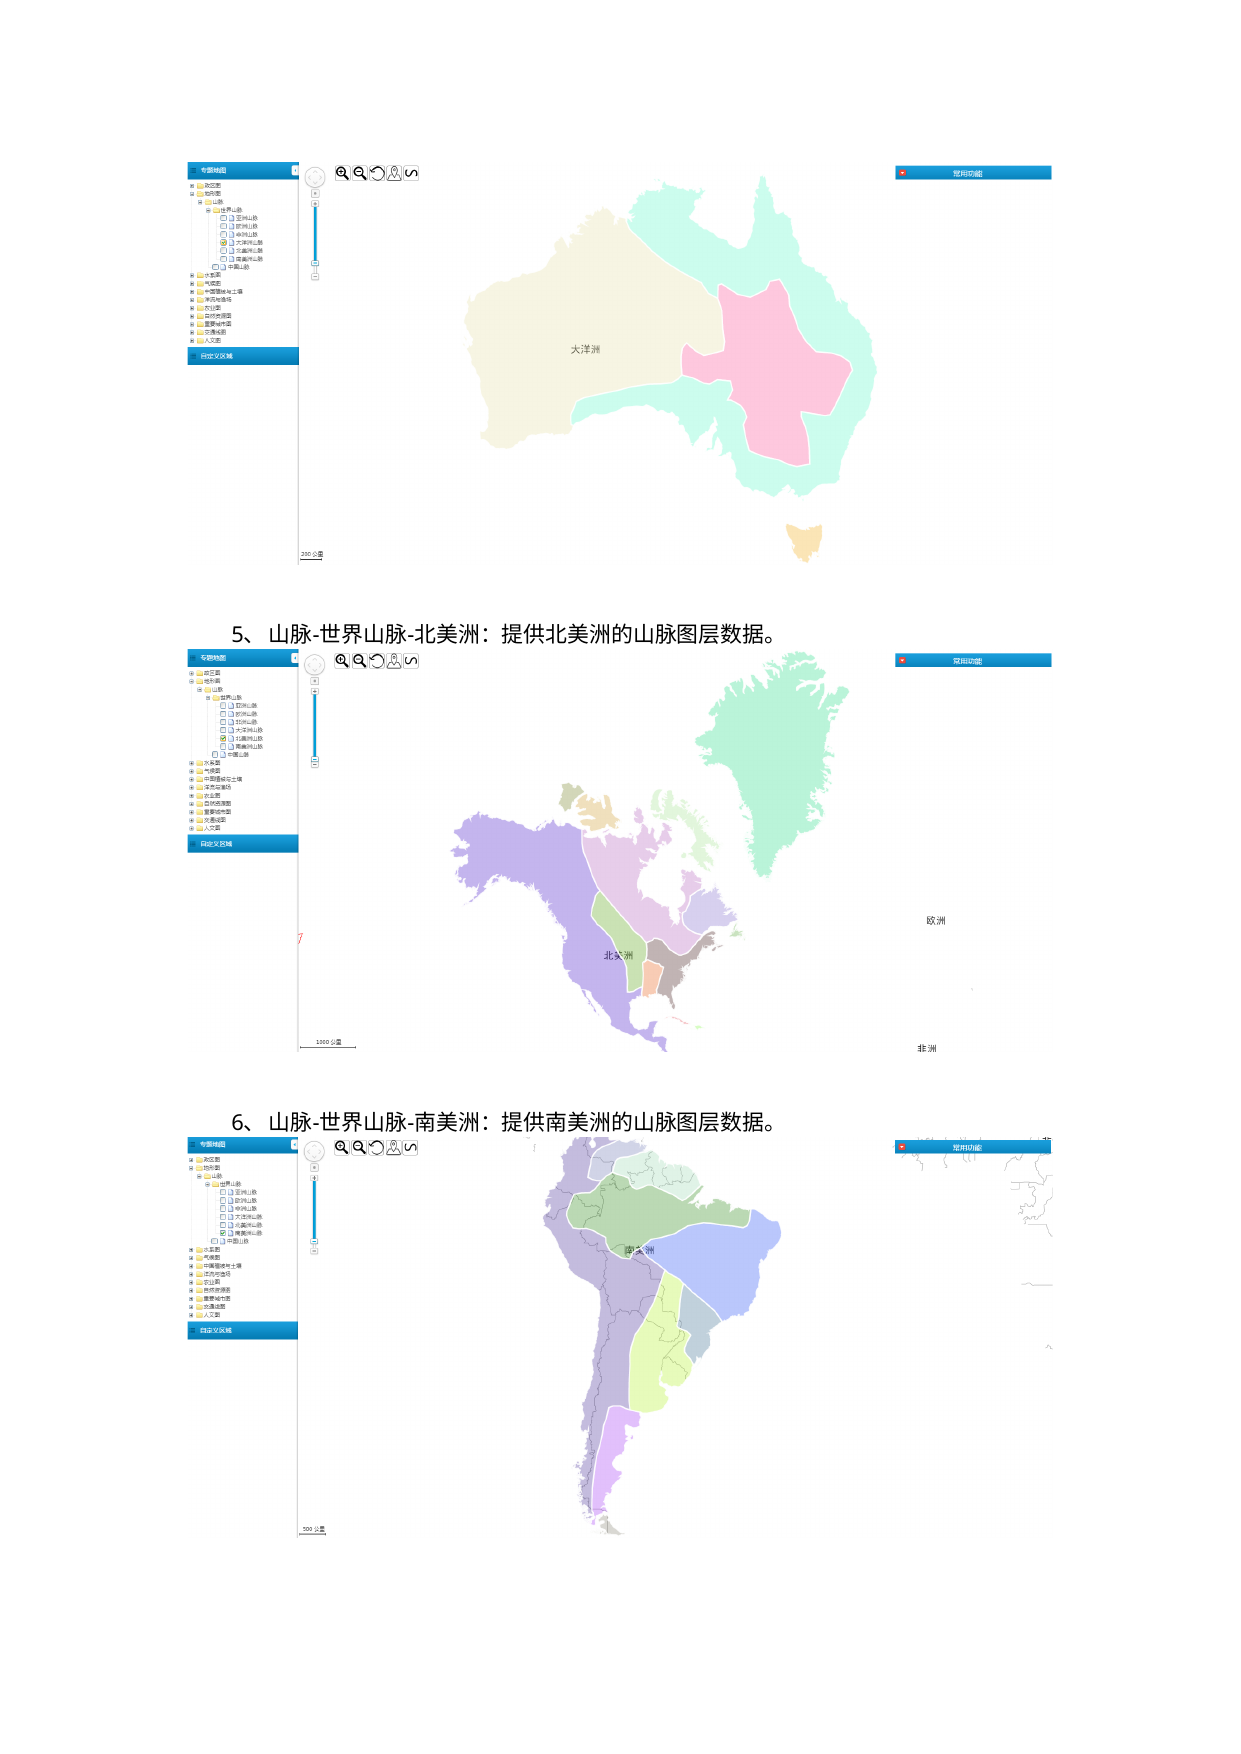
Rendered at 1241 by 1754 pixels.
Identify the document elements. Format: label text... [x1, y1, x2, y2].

list 山脉-世界山脉-南美洲：提供南美洲的山脉图层数据。 [231, 1104, 1053, 1137]
picture [187, 162, 1053, 565]
picture [187, 649, 1053, 1052]
picture [187, 1137, 1053, 1538]
list 山脉-世界山脉-北美洲：提供北美洲的山脉图层数据。 [231, 617, 1053, 649]
